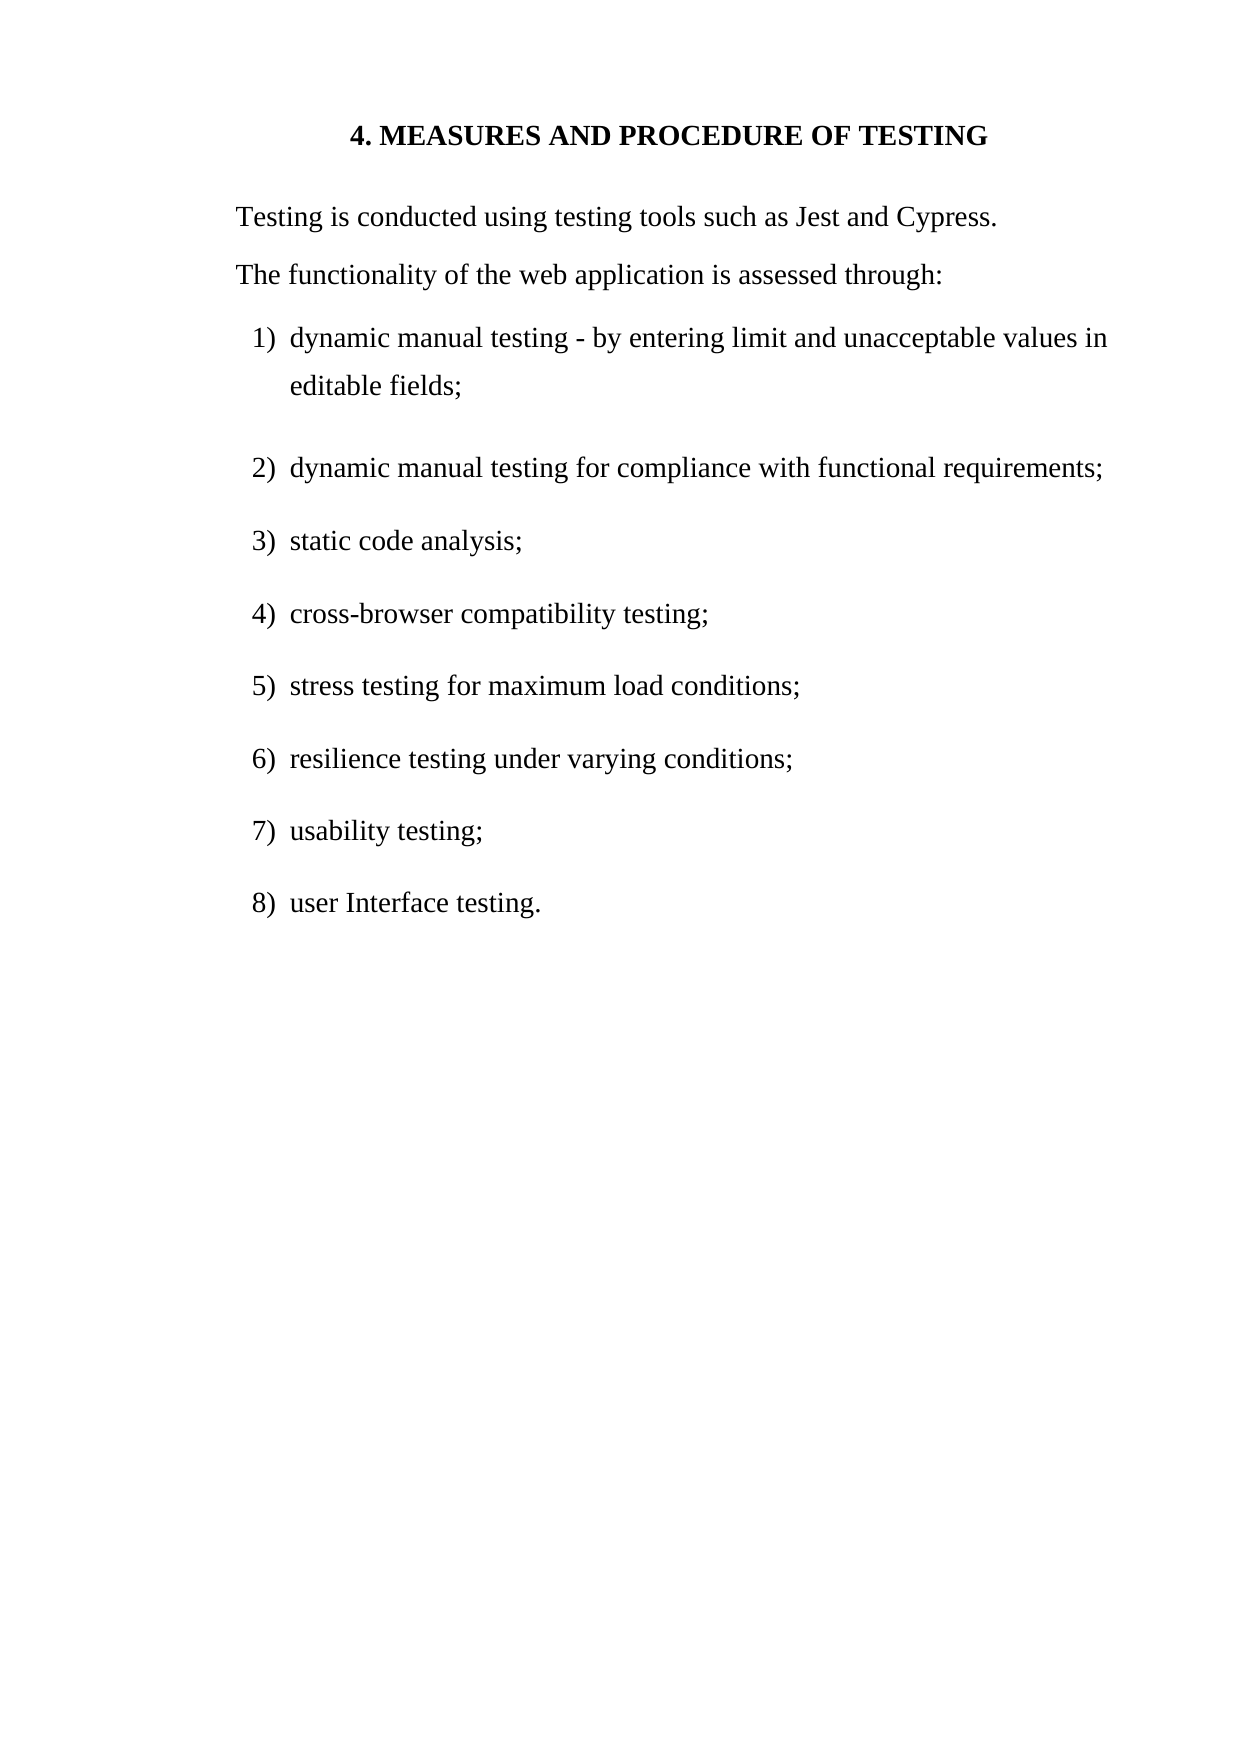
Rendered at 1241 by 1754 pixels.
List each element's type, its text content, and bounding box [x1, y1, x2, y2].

list stress testing for maximum load conditions; [252, 668, 1123, 702]
text The functionality of the web application is assessed through: [235, 257, 1123, 291]
list dynamic manual testing - by entering limit and unacceptable values in editable fields; [252, 320, 1121, 402]
text 4. MEASURES AND PROCEDURE OF TESTING [350, 118, 1123, 151]
list static code analysis; [252, 523, 1123, 557]
list user Interface testing. [252, 886, 1123, 919]
list resilience testing under varying conditions; [252, 741, 1123, 774]
list cross-browser compatibility testing; [252, 596, 1123, 629]
list usability testing; [252, 813, 1123, 847]
text Testing is conducted using testing tools such as Jest and Cypress. [235, 199, 1123, 233]
list dynamic manual testing for compliance with functional requirements; [252, 451, 1123, 484]
